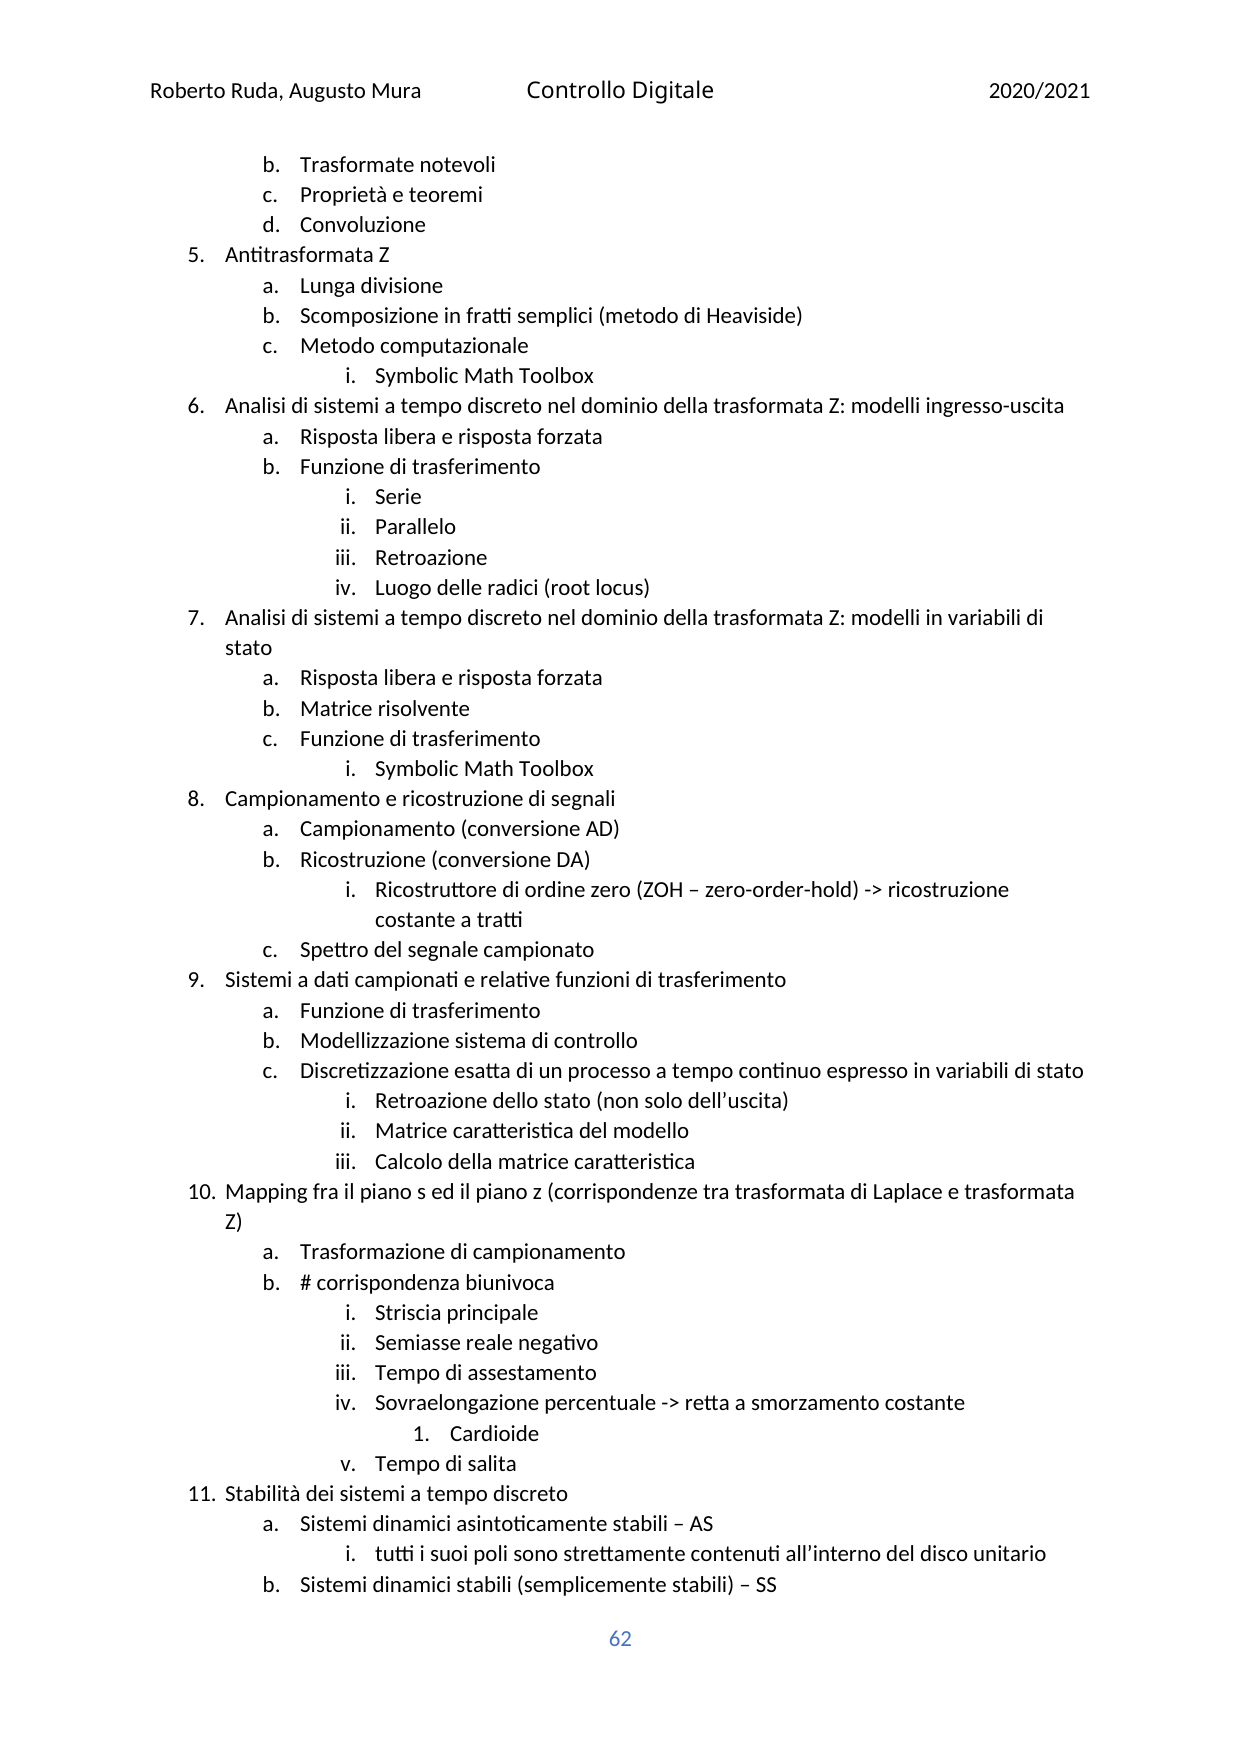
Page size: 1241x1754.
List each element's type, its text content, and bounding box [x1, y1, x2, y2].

list Sistemi dinamici stabili (semplicemente stabili) – SS [262, 1570, 1090, 1598]
list Luogo delle radici (root locus) [356, 573, 1090, 601]
list Funzione di trasferimento [262, 452, 1090, 480]
list Retroazione dello stato (non solo dell’uscita) [356, 1086, 1090, 1114]
list Symbolic Math Toolbox [356, 754, 1090, 782]
list Modellizzazione sistema di controllo [262, 1026, 1090, 1054]
list Discretizzazione esatta di un processo a tempo continuo espresso in variabili di stato [262, 1056, 1090, 1084]
list Risposta libera e risposta forzata [262, 663, 1090, 692]
list Ricostruzione (conversione DA) [262, 845, 1090, 873]
list Sistemi dinamici asintoticamente stabili – AS [262, 1509, 1090, 1537]
list Risposta libera e risposta forzata [262, 422, 1090, 450]
list Metodo computazionale [262, 331, 1090, 359]
list Retroazione [356, 543, 1090, 571]
list Trasformazione di campionamento [262, 1237, 1090, 1266]
list Stabilità dei sistemi a tempo discreto [187, 1479, 1090, 1507]
list Symbolic Math Toolbox [356, 361, 1090, 389]
list Scomposizione in fratti semplici (metodo di Heaviside) [262, 301, 1090, 329]
list Striscia principale [356, 1298, 1090, 1326]
list Funzione di trasferimento [262, 996, 1090, 1024]
list Funzione di trasferimento [262, 724, 1090, 752]
list Matrice caratteristica del modello [356, 1117, 1090, 1145]
list Semiasse reale negativo [356, 1328, 1090, 1356]
list Lunga divisione [262, 271, 1090, 299]
list Sovraelongazione percentuale -> retta a smorzamento costante [356, 1388, 1090, 1417]
list Serie [356, 482, 1090, 510]
list tutti i suoi poli sono strettamente contenuti all’interno del disco unitario [356, 1539, 1090, 1568]
list Tempo di assestamento [356, 1358, 1090, 1386]
list Antitrasformata Z [187, 241, 1090, 269]
list Campionamento (conversione AD) [262, 814, 1090, 843]
list Proprietà e teoremi [262, 180, 1090, 208]
list Mapping fra il piano s ed il piano z (corrispondenze tra trasformata di Laplace e trasformata Z) [187, 1177, 1090, 1235]
list Analisi di sistemi a tempo discreto nel dominio della trasformata Z: modelli ingresso-uscita [187, 392, 1090, 420]
list Calcolo della matrice caratteristica [356, 1147, 1090, 1175]
list # corrispondenza biunivoca [262, 1268, 1090, 1296]
list Ricostruttore di ordine zero (ZOH – zero-order-hold) -> ricostruzione costante a tratti [356, 875, 1090, 933]
list Spettro del segnale campionato [262, 935, 1090, 963]
list Convoluzione [262, 210, 1090, 238]
list Campionamento e ricostruzione di segnali [187, 784, 1090, 812]
list Tempo di salita [356, 1449, 1090, 1477]
list Analisi di sistemi a tempo discreto nel dominio della trasformata Z: modelli in variabili di stato [187, 603, 1090, 661]
list Trasformate notevoli [262, 150, 1090, 178]
list Matrice risolvente [262, 694, 1090, 722]
list Parallelo [356, 512, 1090, 541]
list Cardioide [412, 1419, 1090, 1447]
list Sistemi a dati campionati e relative funzioni di trasferimento [187, 966, 1090, 994]
